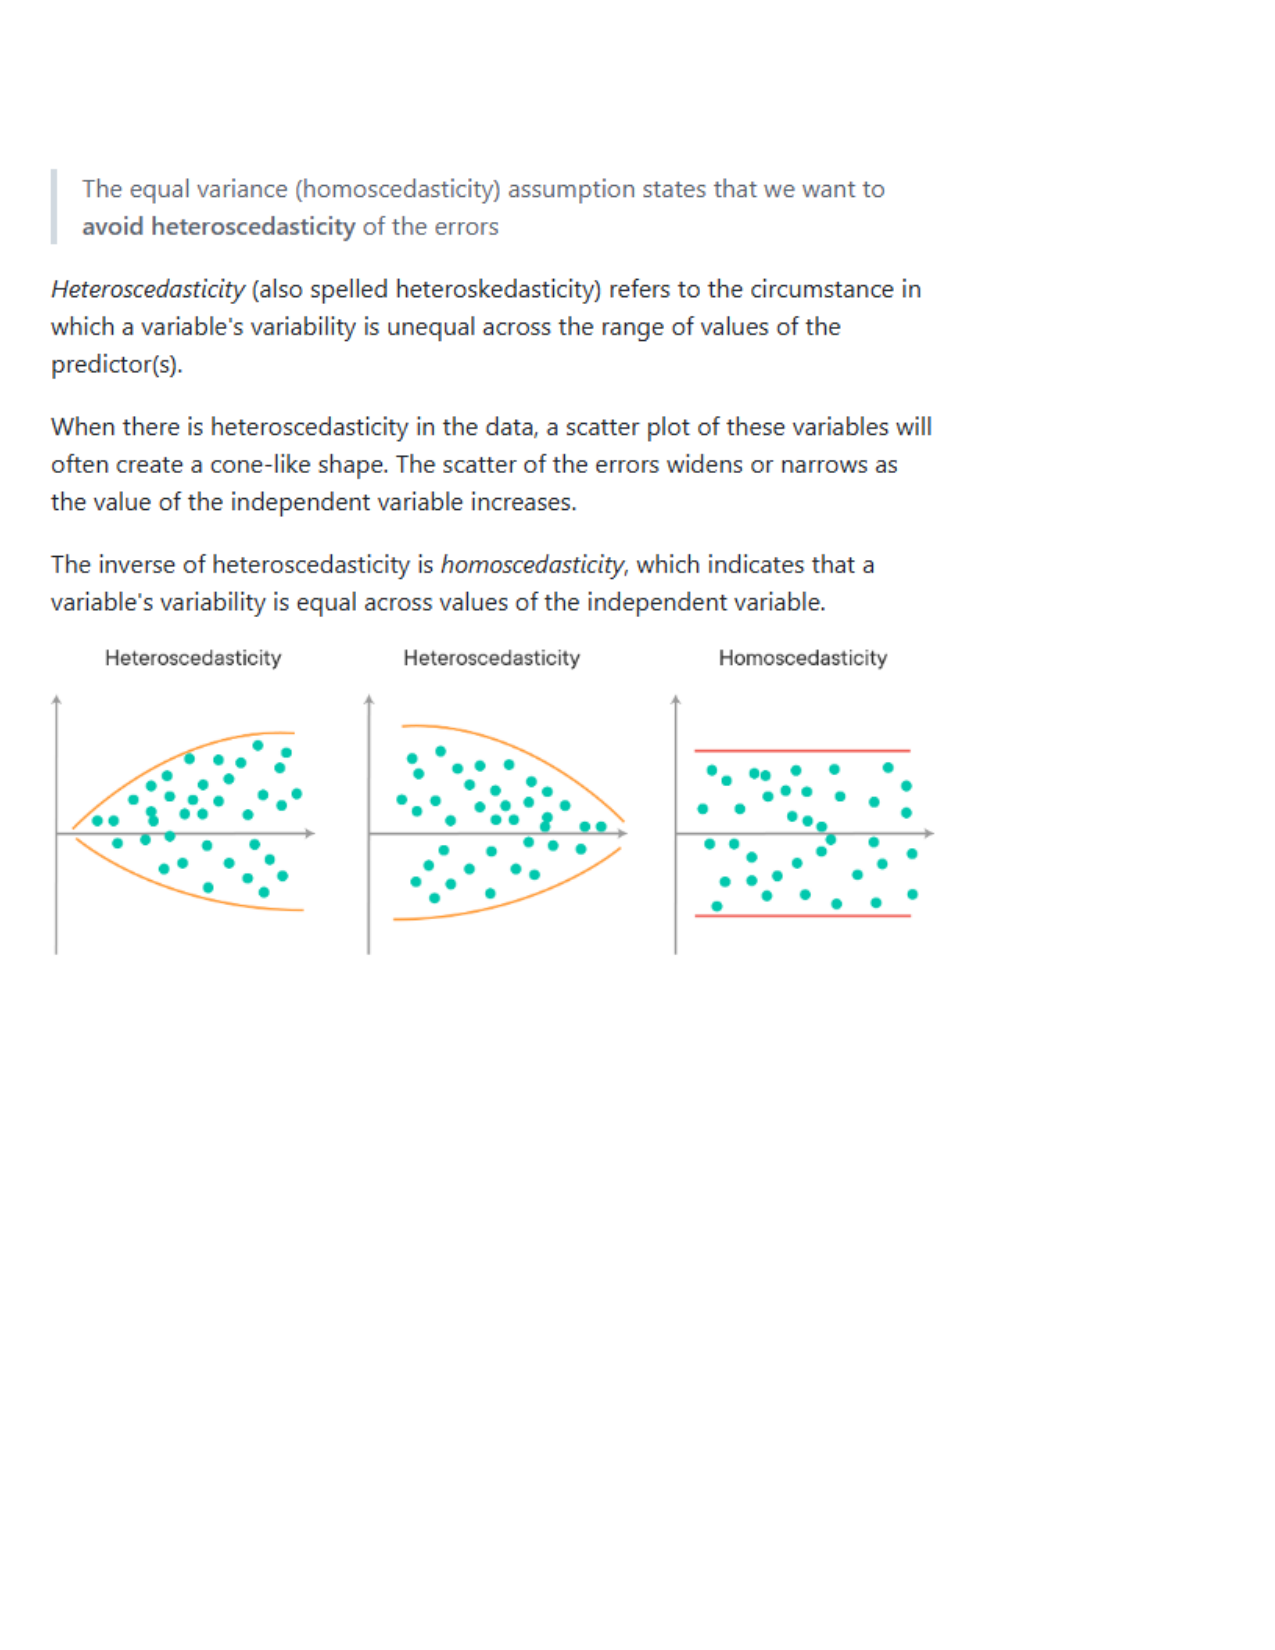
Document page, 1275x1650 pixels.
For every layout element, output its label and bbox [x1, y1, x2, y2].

picture [37, 150, 958, 1013]
